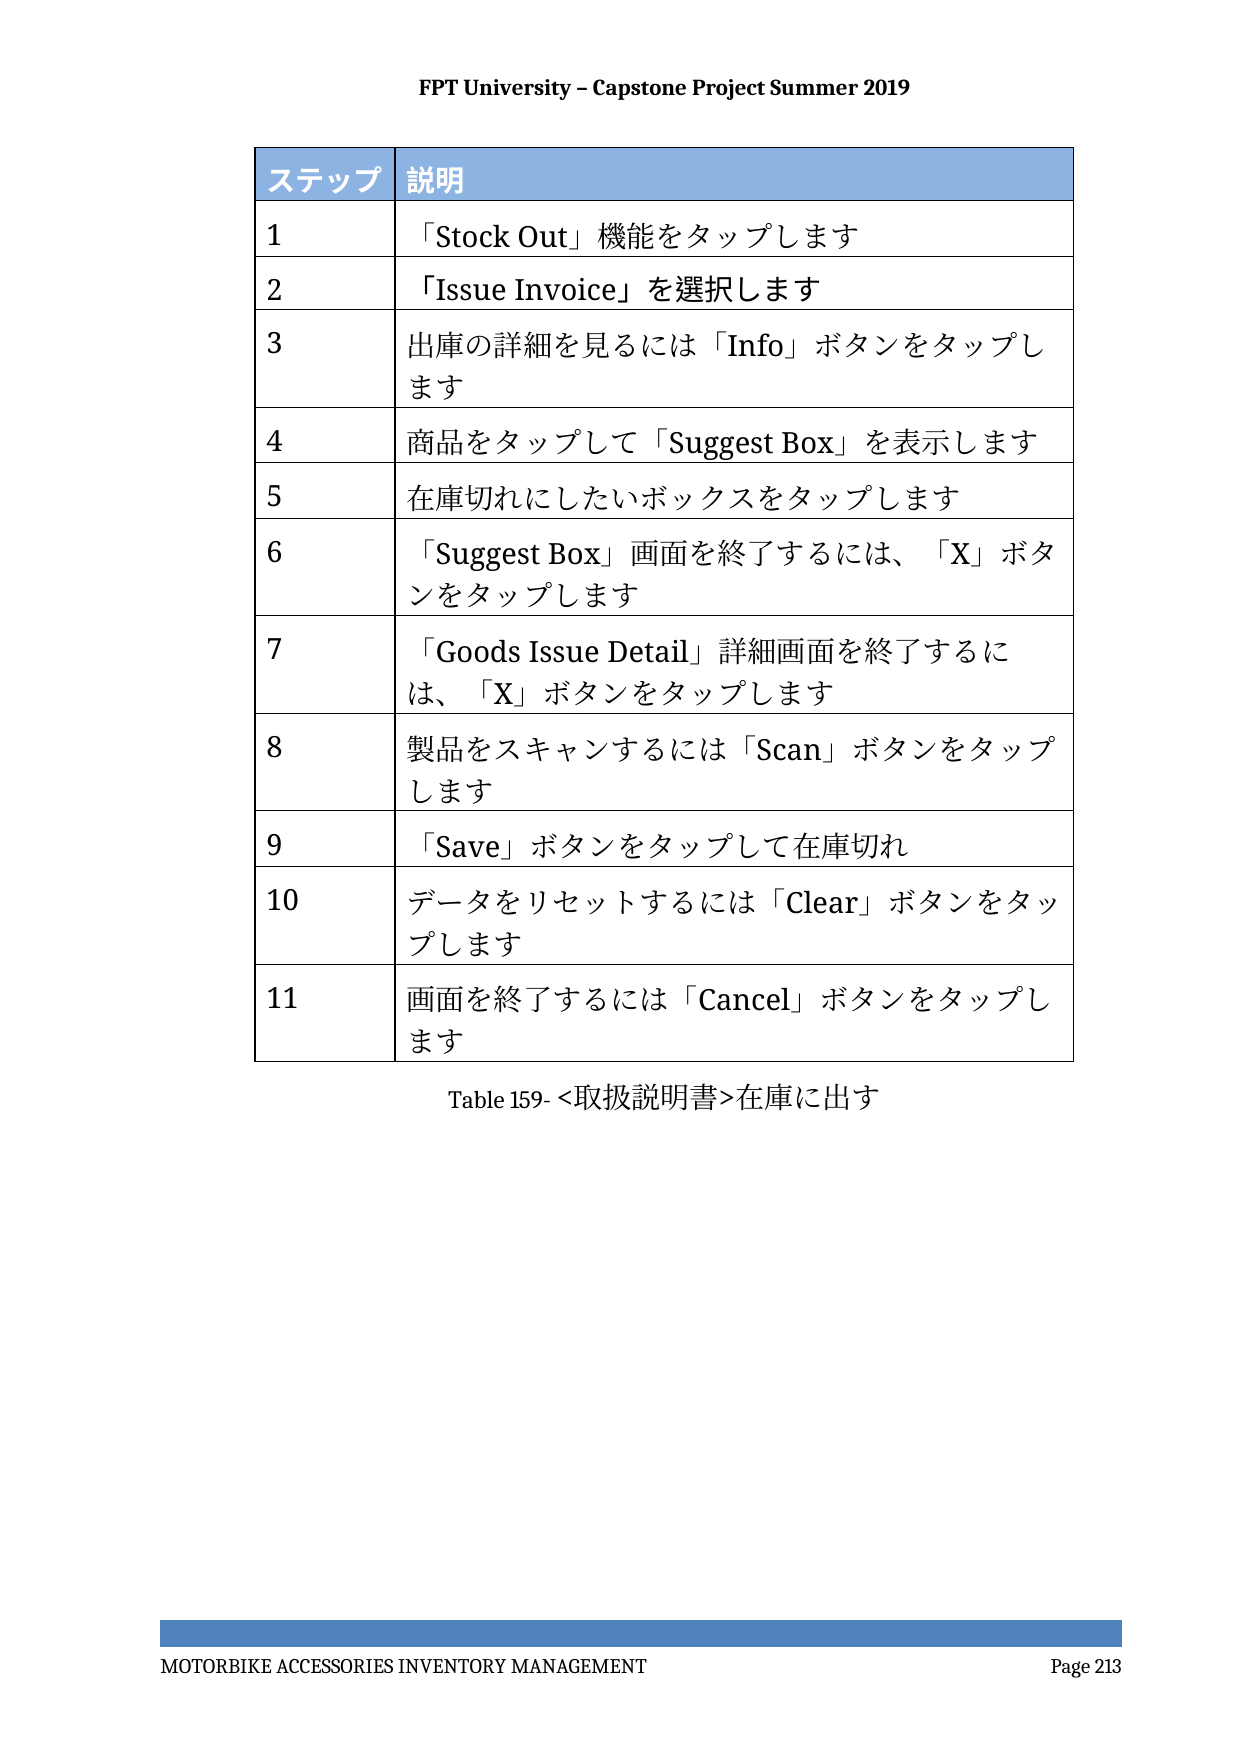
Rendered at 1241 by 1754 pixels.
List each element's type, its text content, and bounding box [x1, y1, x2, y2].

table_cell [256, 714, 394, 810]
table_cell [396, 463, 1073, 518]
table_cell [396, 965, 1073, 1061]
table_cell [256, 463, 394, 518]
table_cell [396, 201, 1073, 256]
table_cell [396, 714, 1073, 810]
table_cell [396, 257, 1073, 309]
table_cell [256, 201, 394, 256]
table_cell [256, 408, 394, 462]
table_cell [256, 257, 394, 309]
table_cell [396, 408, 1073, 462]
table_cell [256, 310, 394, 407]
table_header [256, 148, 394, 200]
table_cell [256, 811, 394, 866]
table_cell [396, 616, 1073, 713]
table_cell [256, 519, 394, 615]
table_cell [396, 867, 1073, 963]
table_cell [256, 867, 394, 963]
text Table 246- <取扱説明書>在庫に出す [207, 1074, 1122, 1117]
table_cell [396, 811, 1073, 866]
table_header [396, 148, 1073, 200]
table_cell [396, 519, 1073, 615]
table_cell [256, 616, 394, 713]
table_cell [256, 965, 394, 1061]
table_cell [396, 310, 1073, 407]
